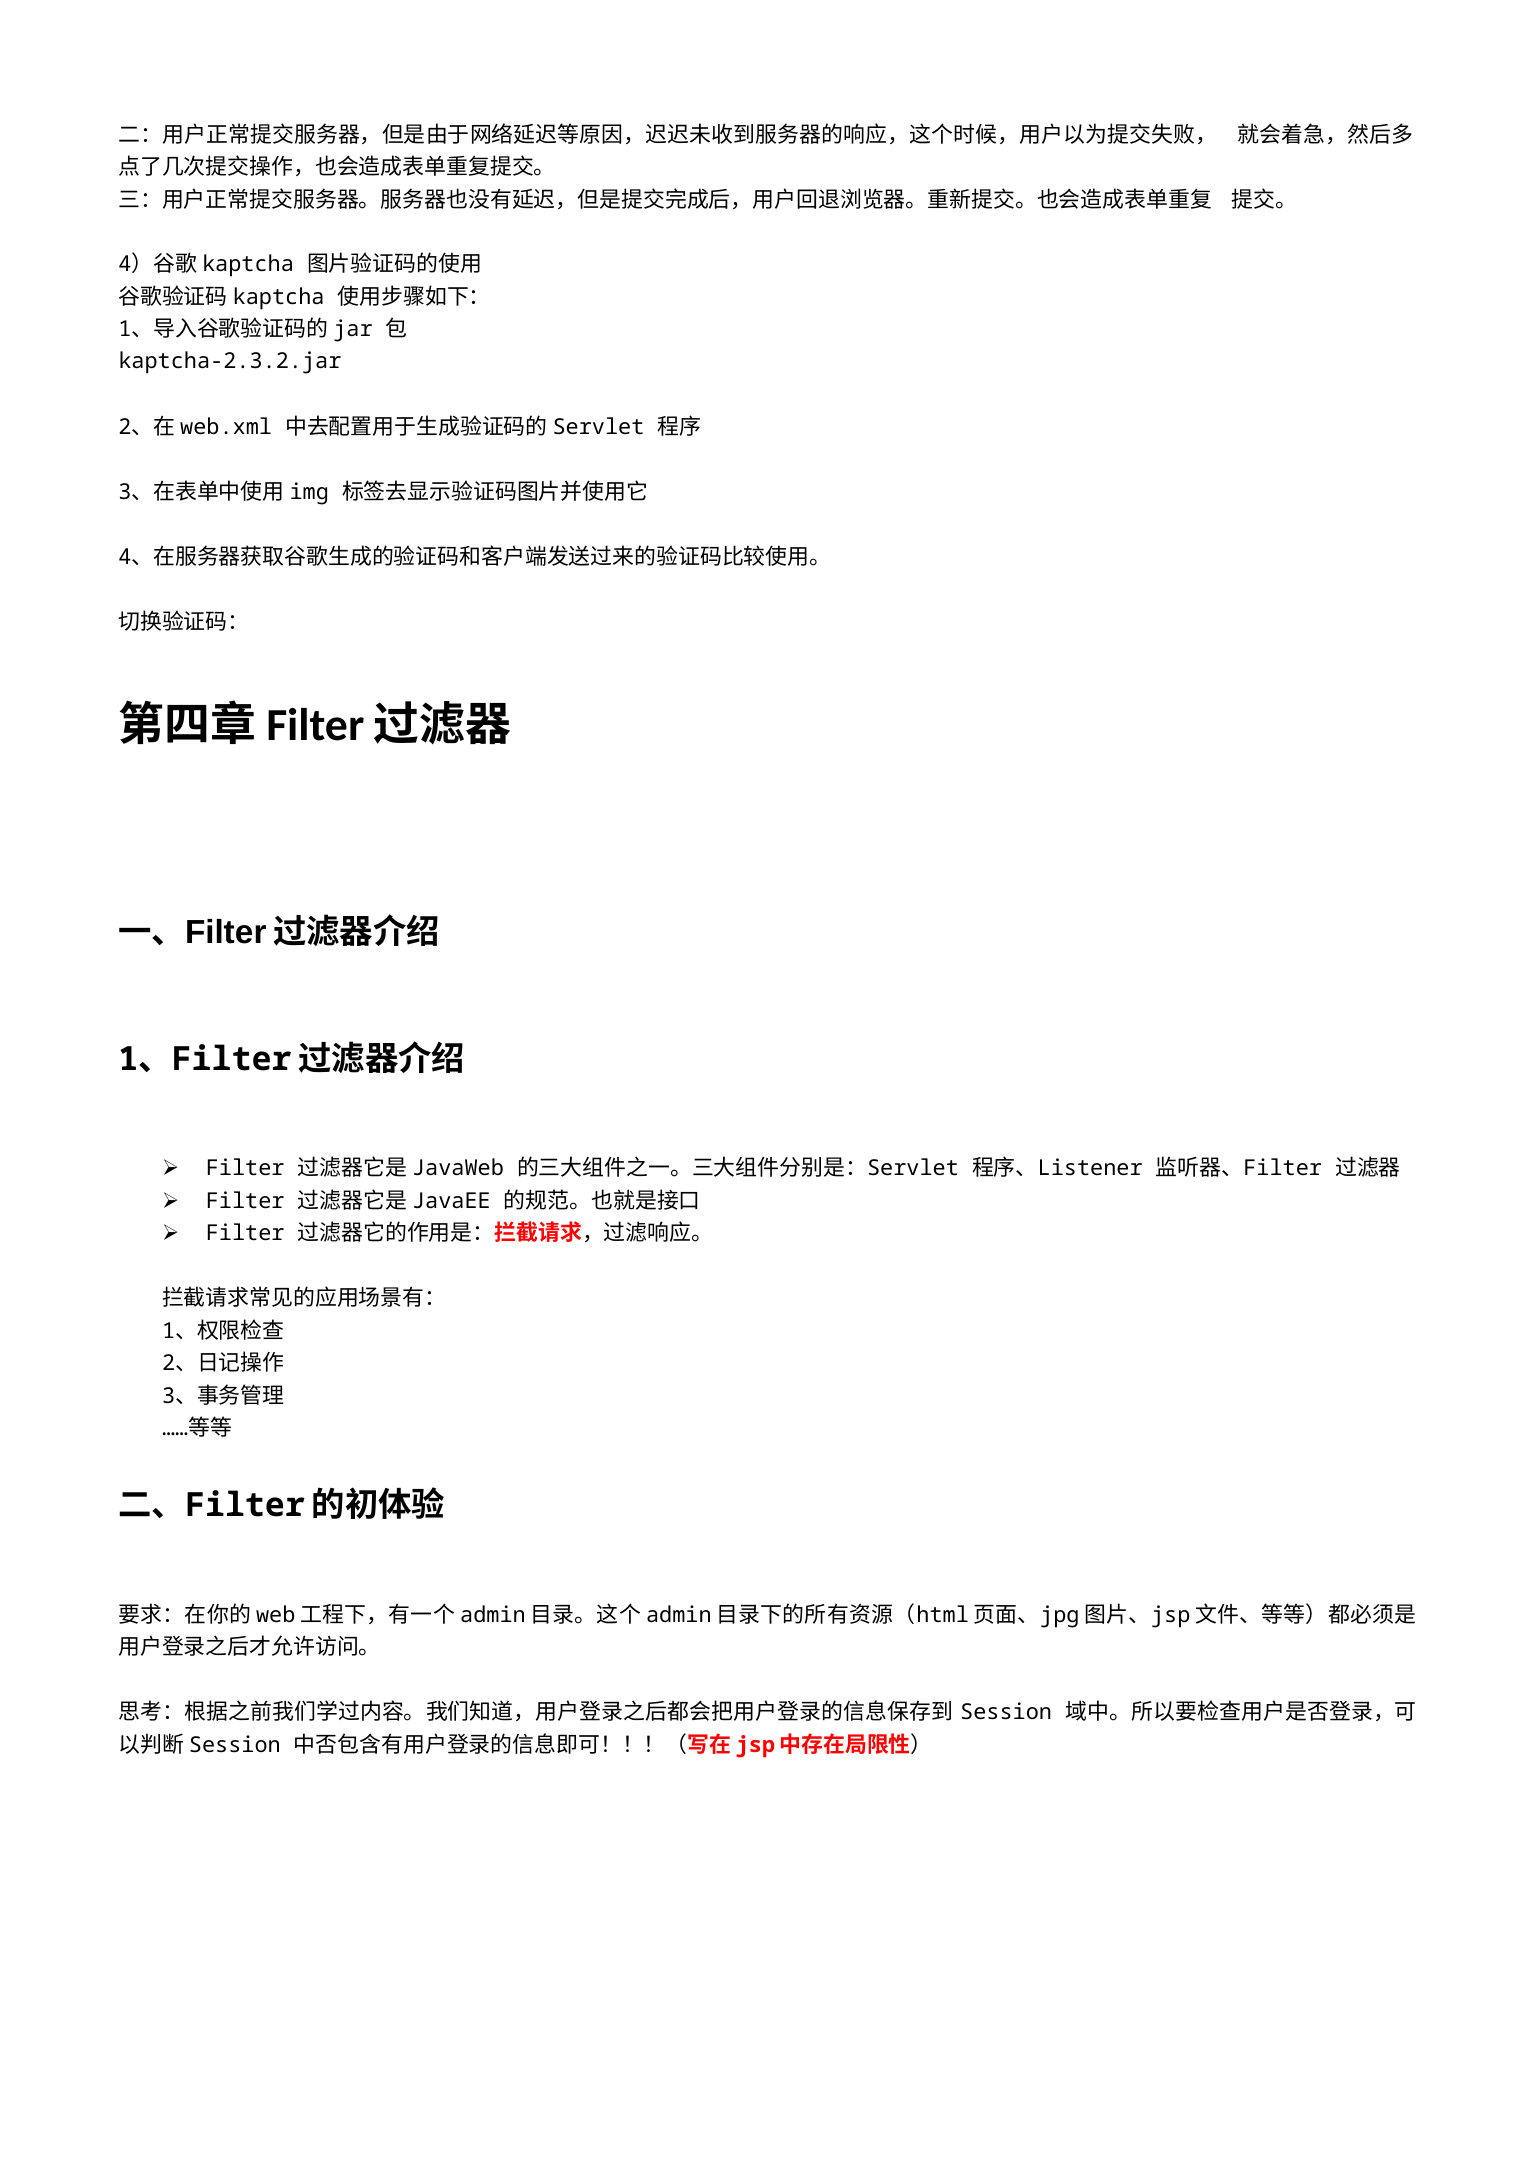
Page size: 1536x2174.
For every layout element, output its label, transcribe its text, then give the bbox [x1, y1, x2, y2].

list 三：用户正常提交服务器。服务器也没有延迟，但是提交完成后，用户回退浏览器。重新提交。也会造成表单重复 提交。 [118, 181, 1417, 214]
list 1、导入谷歌验证码的 jar 包 [118, 311, 1417, 344]
list 拦截请求常见的应用场景有： [118, 1280, 1417, 1312]
list 4、在服务器获取谷歌生成的验证码和客户端发送过来的验证码比较使用。 [118, 539, 1417, 571]
list 1、权限检查 [118, 1312, 1417, 1345]
list 二：用户正常提交服务器，但是由于网络延迟等原因，迟迟未收到服务器的响应，这个时候，用户以为提交失败， 就会着急，然后多点了几次提交操作，也会造成表单重复提交。 [118, 116, 1417, 181]
list 2、日记操作 [118, 1345, 1417, 1377]
list 思考：根据之前我们学过内容。我们知道，用户登录之后都会把用户登录的信息保存到 Session 域中。所以要检查用户是否登录，可以判断 Session 中否包含有用户登录的信息即可！！！（写在jsp中存在局限性） [118, 1694, 1417, 1759]
list Filter 过滤器它的作用是：拦截请求，过滤响应。 [162, 1215, 1417, 1247]
list 谷歌验证码 kaptcha 使用步骤如下： [118, 279, 1417, 311]
subtitle Filter过滤器介绍 [74, 896, 1417, 961]
list kaptcha-2.3.2.jar [118, 344, 1417, 376]
list 要求：在你的web工程下，有一个admin目录。这个admin目录下的所有资源（html页面、jpg图片、jsp文件、等等）都必须是用户登录之后才允许访问。 [118, 1596, 1417, 1661]
list Filter 过滤器它是 JavaEE 的规范。也就是接口 [162, 1182, 1417, 1215]
list Filter 过滤器它是 JavaWeb 的三大组件之一。三大组件分别是：Servlet 程序、Listener 监听器、Filter 过滤器 [162, 1150, 1417, 1182]
subtitle Filter过滤器介绍 [118, 1023, 1417, 1088]
list 4）谷歌 kaptcha 图片验证码的使用 [118, 246, 1417, 279]
list 3、事务管理 [118, 1377, 1417, 1410]
list 3、在表单中使用 img 标签去显示验证码图片并使用它 [118, 474, 1417, 506]
list ……等等 [118, 1410, 1417, 1442]
list 切换验证码： [118, 604, 1417, 636]
subtitle 第四章 Filter过滤器 [118, 672, 1417, 769]
list 2、在 web.xml 中去配置用于生成验证码的 Servlet 程序 [118, 409, 1417, 441]
subtitle Filter的初体验 [74, 1469, 1417, 1534]
